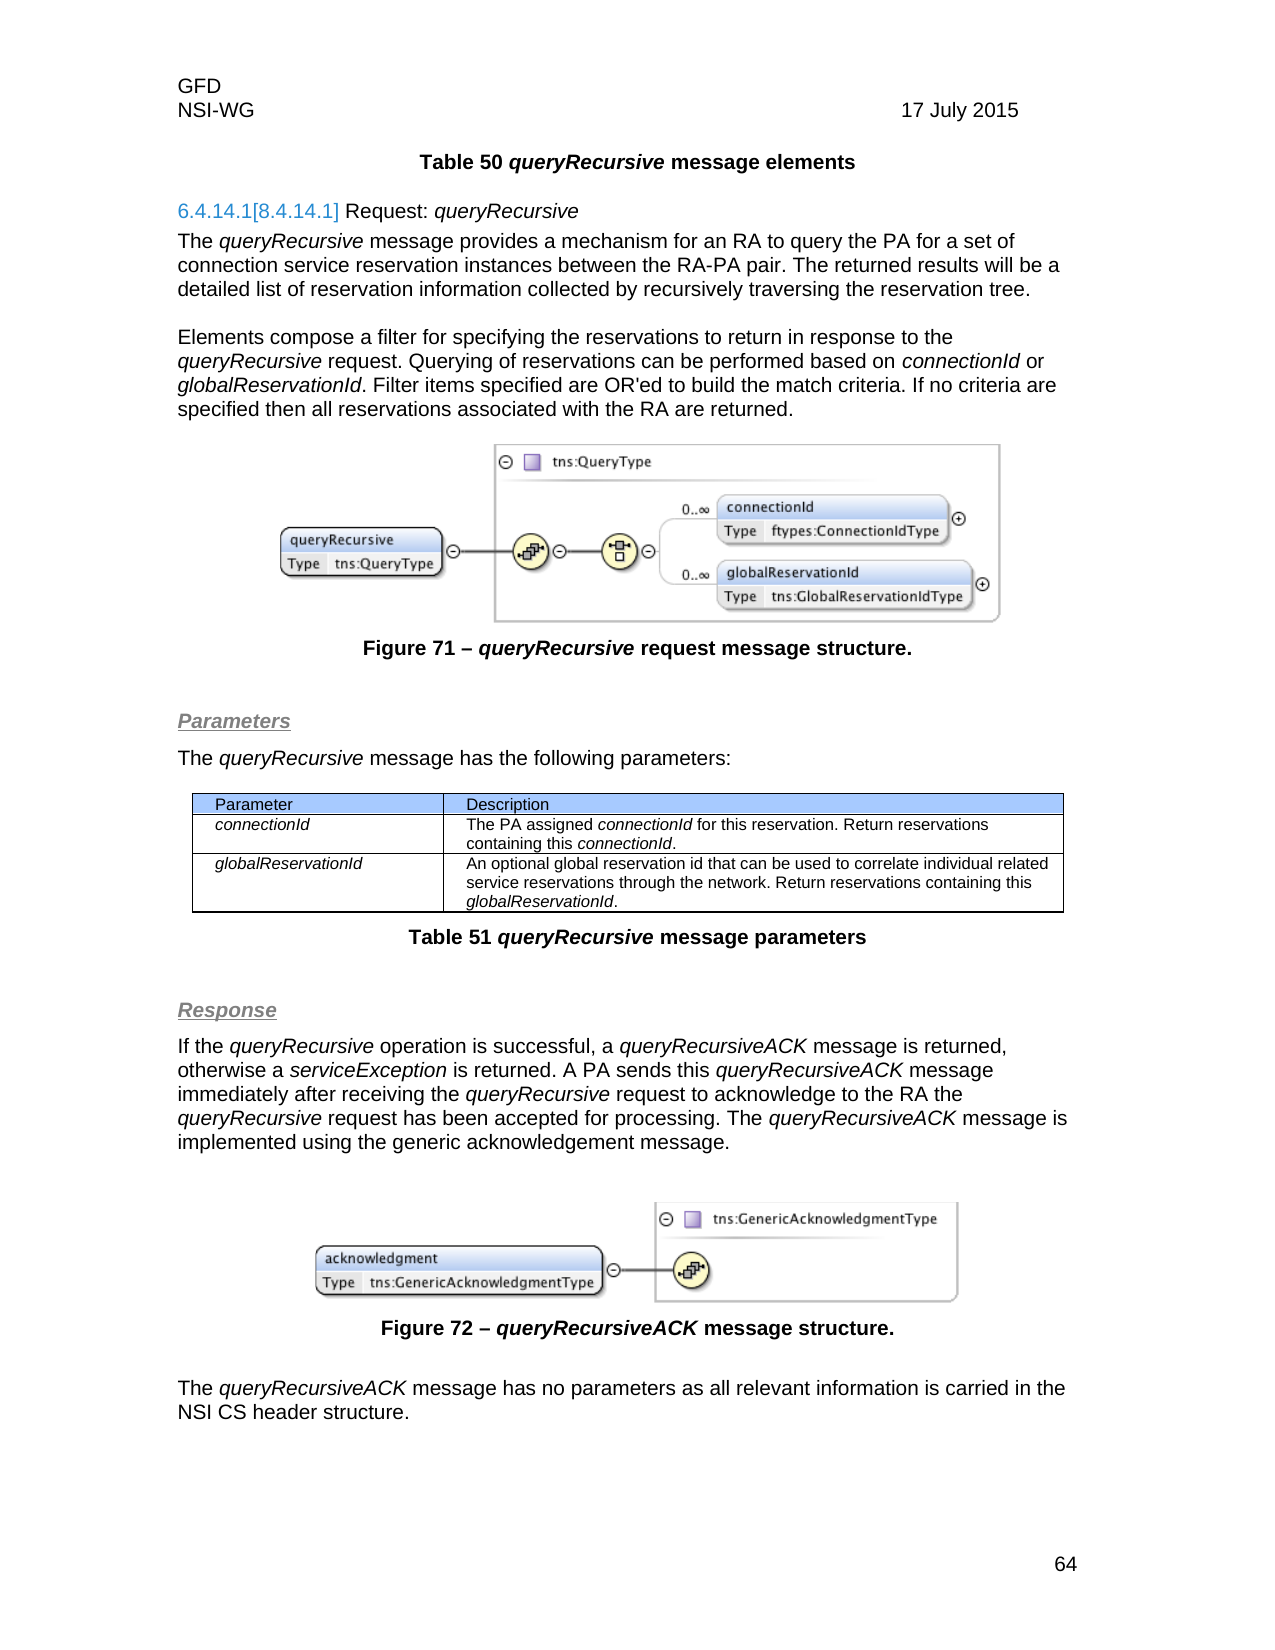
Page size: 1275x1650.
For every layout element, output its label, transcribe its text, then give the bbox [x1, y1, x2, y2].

text Parameters [177, 709, 1098, 733]
text Table 51 queryRecursive message parameters [177, 925, 1098, 949]
text Figure 71 – queryRecursive request message structure. [177, 636, 1098, 660]
text The queryRecursive message has the following parameters: [177, 745, 1098, 769]
text Figure 72 – queryRecursiveACK message structure. [177, 1316, 1098, 1340]
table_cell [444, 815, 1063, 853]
subtitle Request: queryRecursive [177, 199, 1098, 223]
text The queryRecursive message provides a mechanism for an RA to query the PA for a set of connection service reservation instances between the RA-PA pair. The returned results will be a detailed list of reservation information collected by recursively traversing the reservation tree. [177, 229, 1098, 301]
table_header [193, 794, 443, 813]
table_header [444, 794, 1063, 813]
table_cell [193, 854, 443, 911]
text Response [177, 998, 1098, 1022]
text The queryRecursiveACK message has no parameters as all relevant information is carried in the NSI CS header structure. [177, 1376, 1098, 1424]
text If the queryRecursive operation is successful, a queryRecursiveACK message is returned, otherwise a serviceException is returned. A PA sends this queryRecursiveACK message immediately after receiving the queryRecursive request to acknowledge to the RA the queryRecursive request has been accepted for processing. The queryRecursiveACK message is implemented using the generic acknowledgement message. [177, 1034, 1098, 1154]
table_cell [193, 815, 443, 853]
picture [315, 1202, 960, 1304]
picture [280, 444, 1002, 624]
text Table 50 queryRecursive message elements [177, 150, 1098, 174]
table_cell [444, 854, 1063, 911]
text Elements compose a filter for specifying the reservations to return in response to the queryRecursive request. Querying of reservations can be performed based on connectionId or globalReservationId. Filter items specified are OR'ed to build the match criteria. If no criteria are specified then all reservations associated with the RA are returned. [177, 325, 1098, 421]
